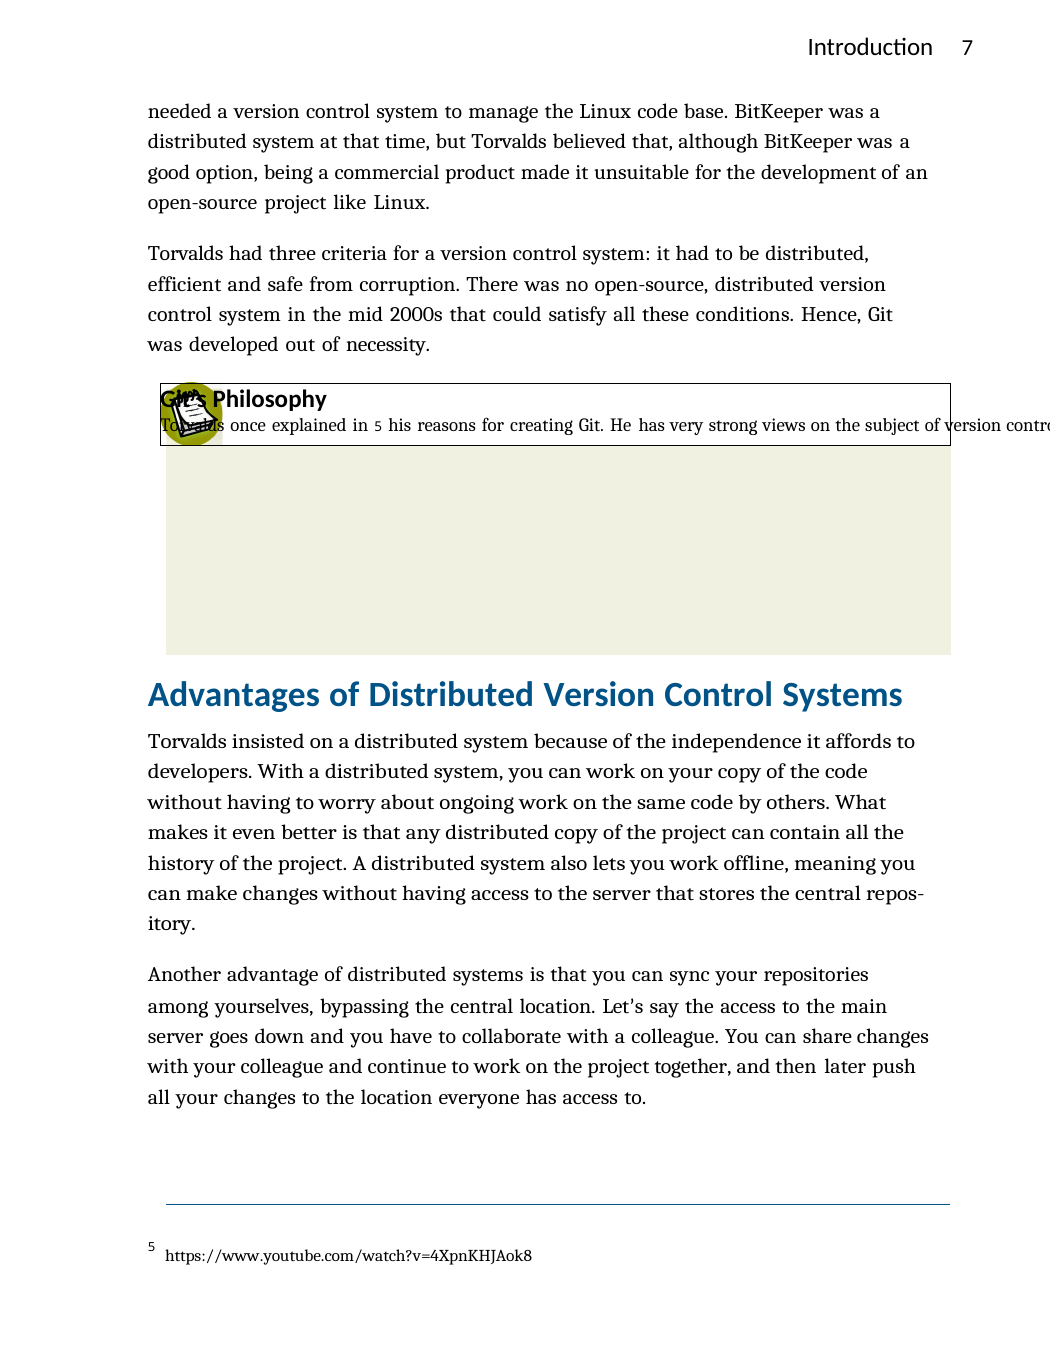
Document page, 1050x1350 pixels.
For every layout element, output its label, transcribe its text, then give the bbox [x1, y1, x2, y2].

text Advantages of Distributed Version Control Systems [148, 672, 985, 715]
picture [161, 384, 950, 445]
text 5 https://www.youtube.com/watch?v=4XpnKHJAok8 [148, 1238, 985, 1266]
text Another advantage of distributed systems is that you can sync your repositories among yourselves, bypassing the central location. Let’s say the access to the main server goes down and you have to collaborate with a colleague. You can share changes with your colleague and continue to work on the project together, and then later push all your changes to the location everyone has access to. [148, 963, 932, 1109]
text Torvalds had three criteria for a version control system: it had to be distributed, efficient and safe from corruption. There was no open-source, distributed version control system in the mid 2000s that could satisfy all these conditions. Hence, Git was developed out of necessity. [148, 242, 932, 357]
text Torvalds insisted on a distributed system because of the independence it affords to developers. With a distributed system, you can work on your copy of the code without having to worry about ongoing work on the same code by others. What makes it even better is that any distributed copy of the project can contain all the history of the project. A distributed system also lets you work offline, meaning you can make changes without having access to the server that stores the central repos- itory. [148, 729, 932, 936]
text needed a version control system to manage the Linux code base. BitKeeper was a distributed system at that time, but Torvalds believed that, although BitKeeper was a good option, being a commercial product made it unsuitable for the development of an open-source project like Linux. [148, 100, 932, 215]
